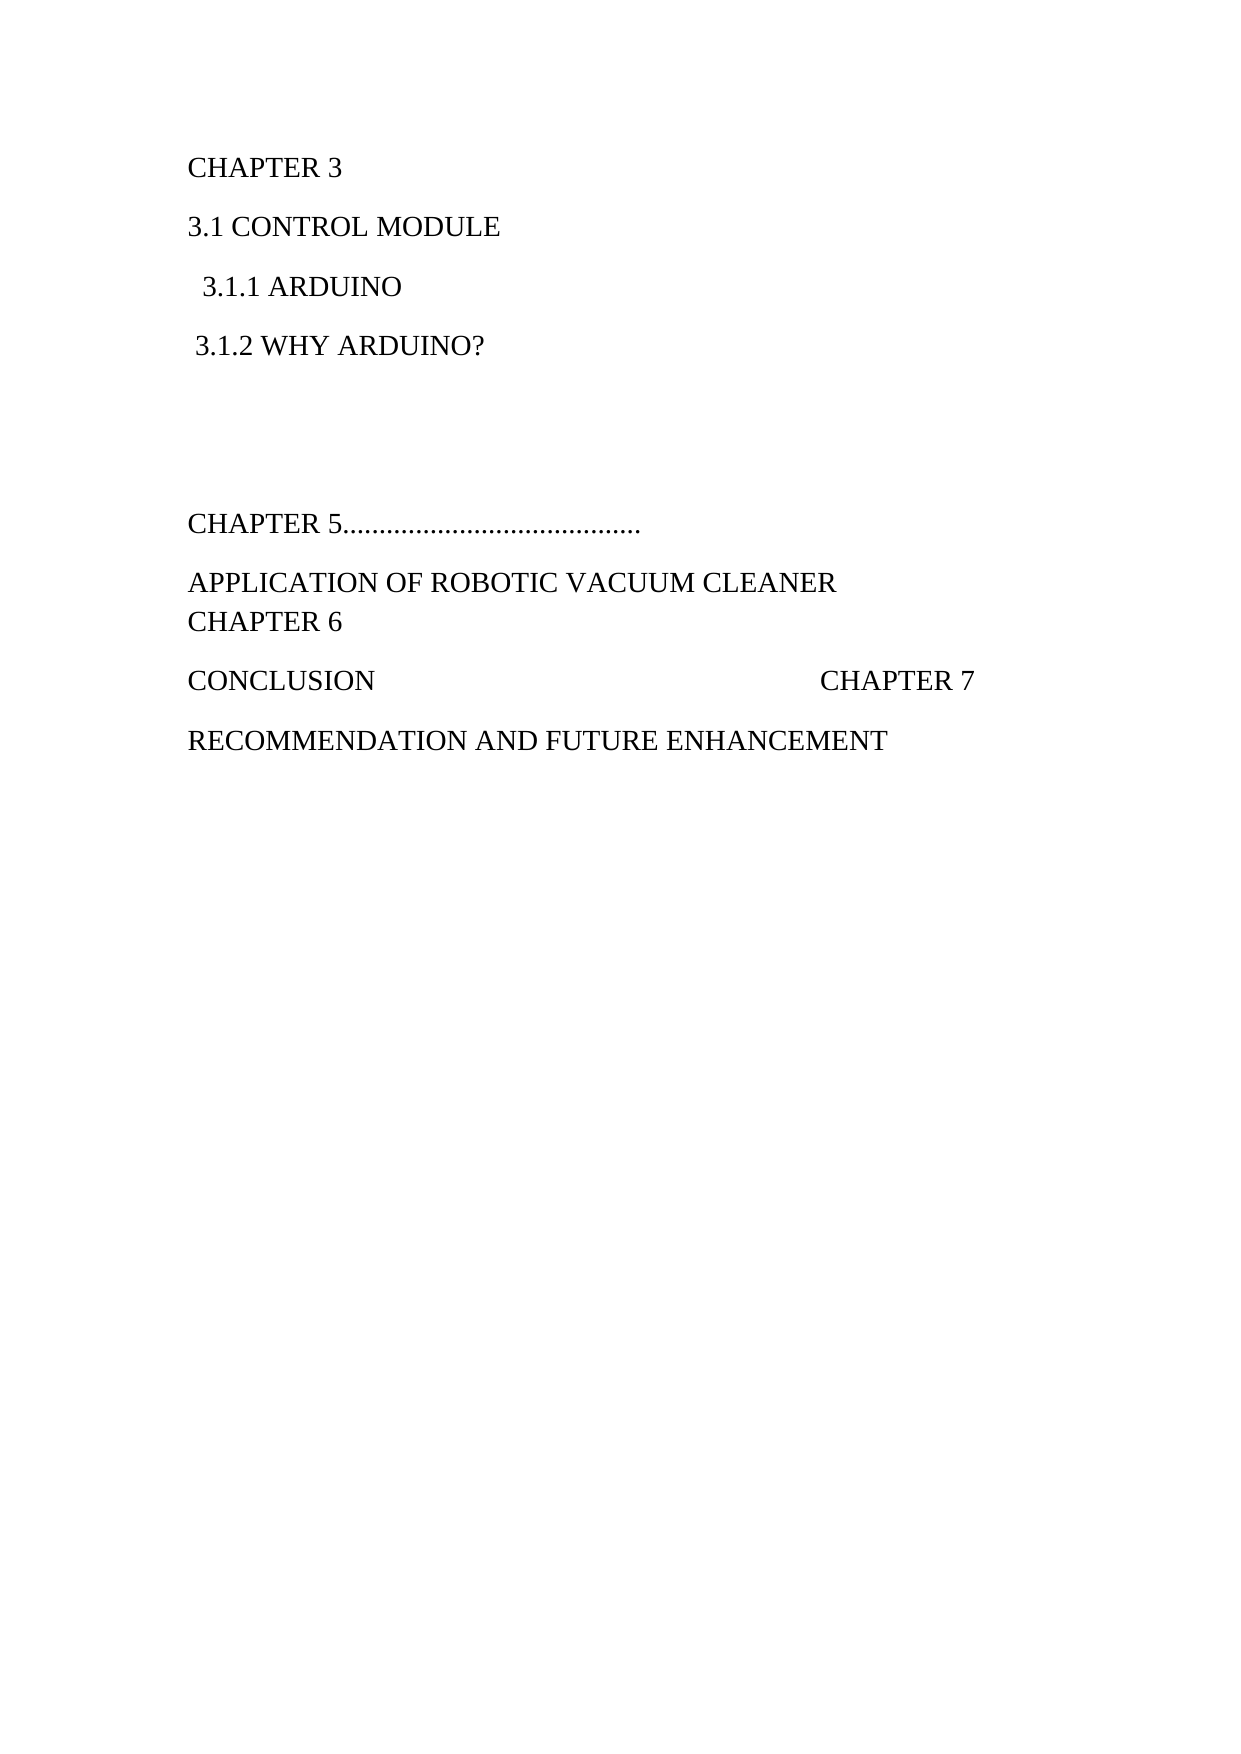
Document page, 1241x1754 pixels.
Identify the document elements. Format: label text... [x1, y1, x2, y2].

text 3.1.1 ARDUINO [187, 269, 1053, 302]
text CHAPTER 3 [187, 150, 1053, 183]
text APPLICATION OF ROBOTIC VACUUM CLEANER CHAPTER 6 [187, 566, 1053, 638]
text RECOMMENDATION AND FUTURE ENHANCEMENT [187, 723, 1053, 756]
text CONCLUSION CHAPTER 7 [187, 663, 1053, 697]
text 3.1.2 WHY ARDUINO? [187, 328, 1053, 362]
text CHAPTER 5......................................... [187, 506, 1053, 540]
text 3.1 CONTROL MODULE [187, 209, 1053, 243]
